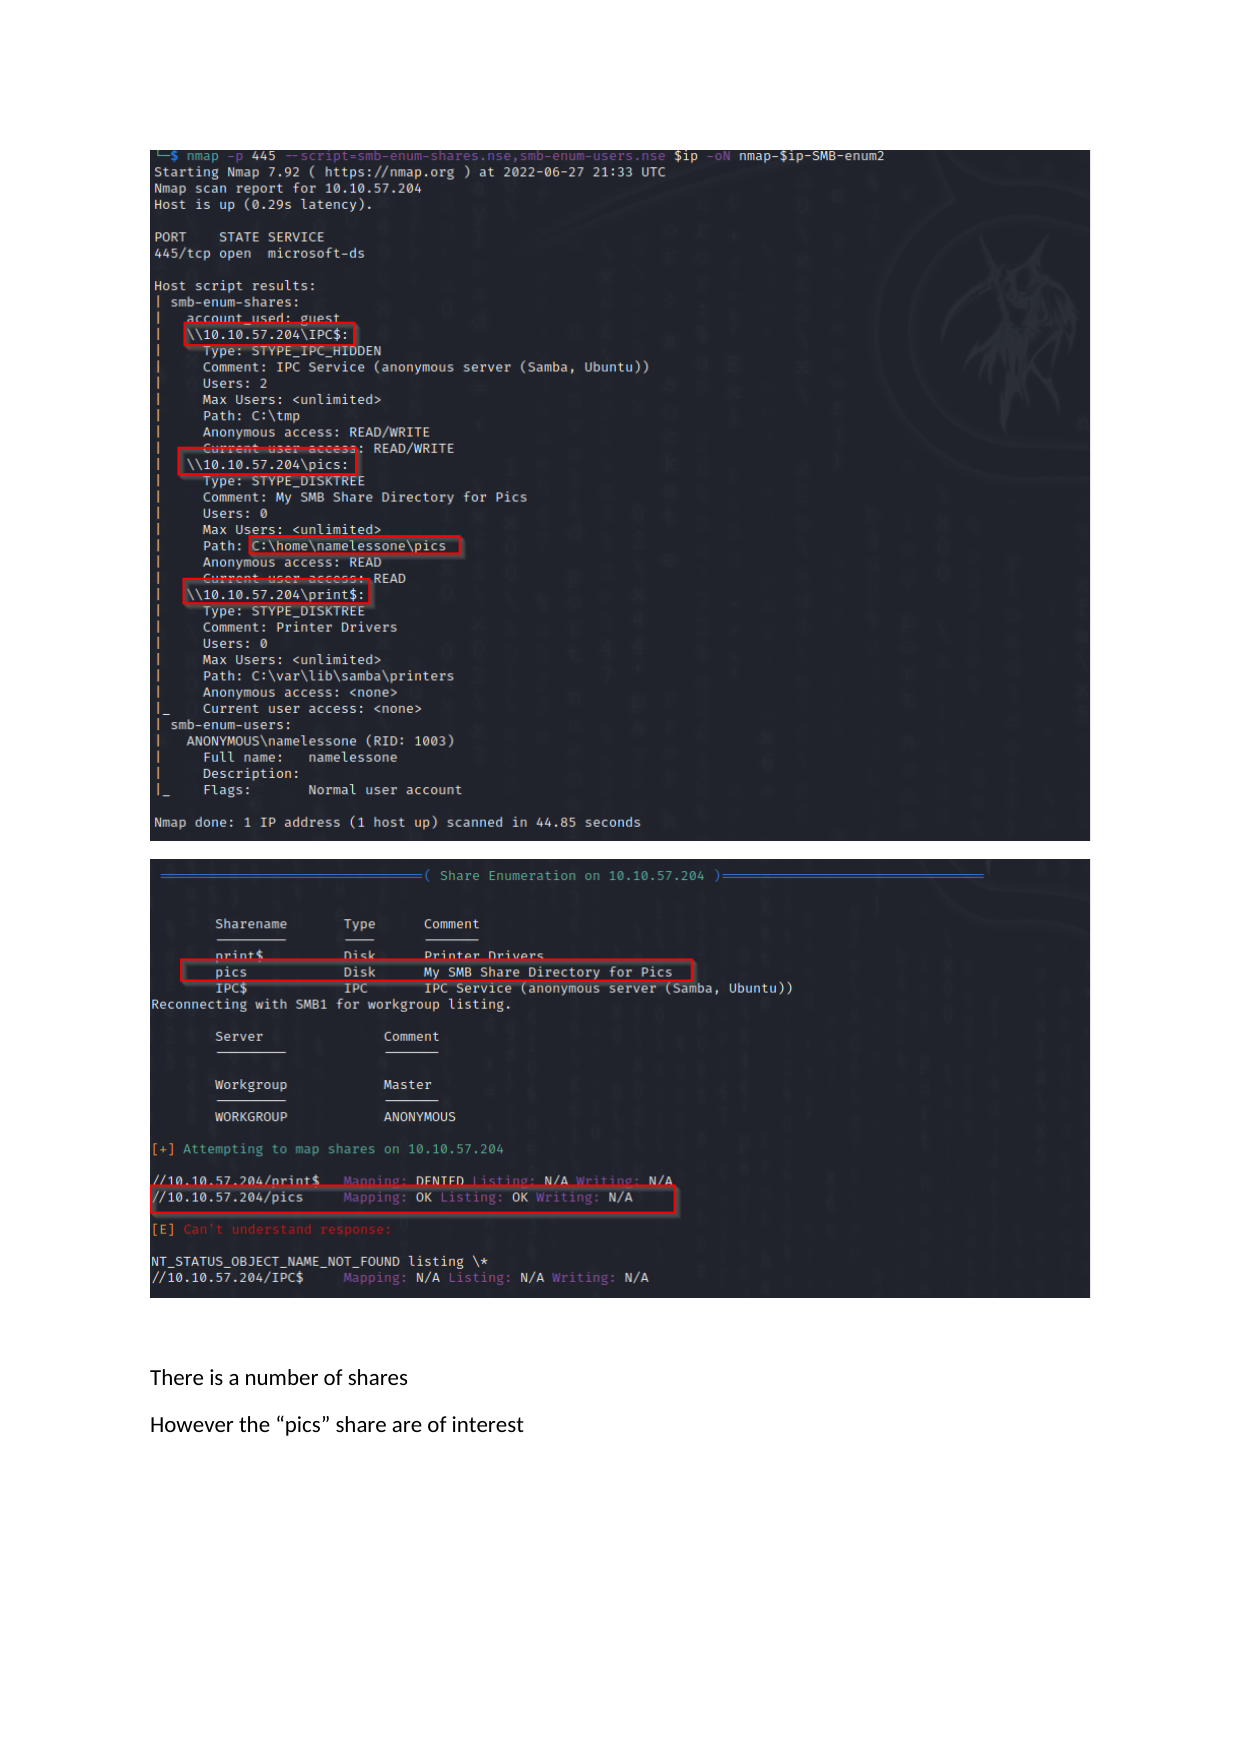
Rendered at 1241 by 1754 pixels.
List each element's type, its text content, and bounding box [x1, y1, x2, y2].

picture [150, 859, 1091, 1298]
text There is a number of shares [150, 1363, 1090, 1391]
picture [150, 150, 1091, 841]
text However the “pics” share are of interest [150, 1410, 1090, 1438]
